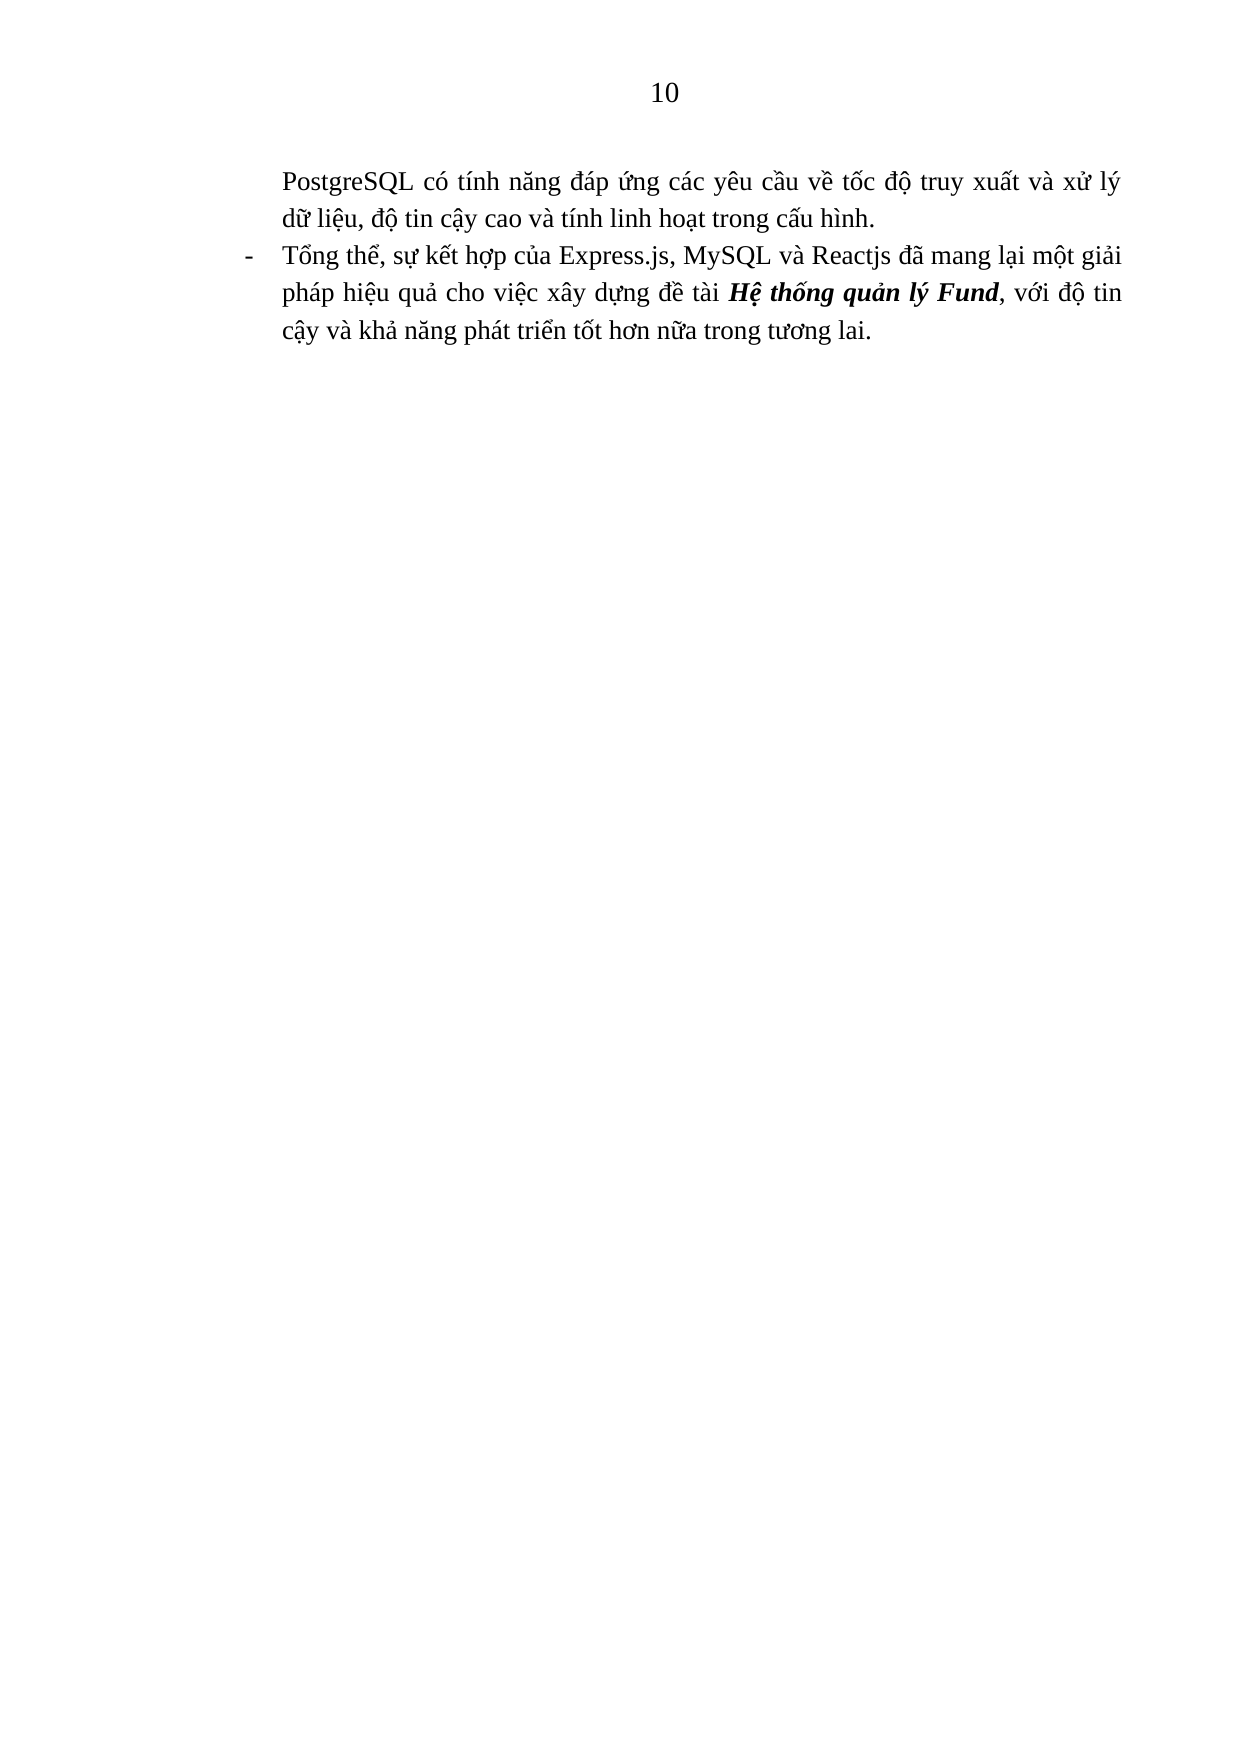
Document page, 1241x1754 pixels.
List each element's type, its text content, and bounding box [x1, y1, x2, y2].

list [244, 164, 1122, 233]
list Tổng thể, sự kết hợp của Express.js, MySQL và Reactjs đã mang lại một giải pháp hiệu quả cho việc xây dựng đề tài Hệ thống quản lý Fund, với độ tin cậy và khả năng phát triển tốt hơn nữa trong tương lai. [244, 239, 1122, 345]
